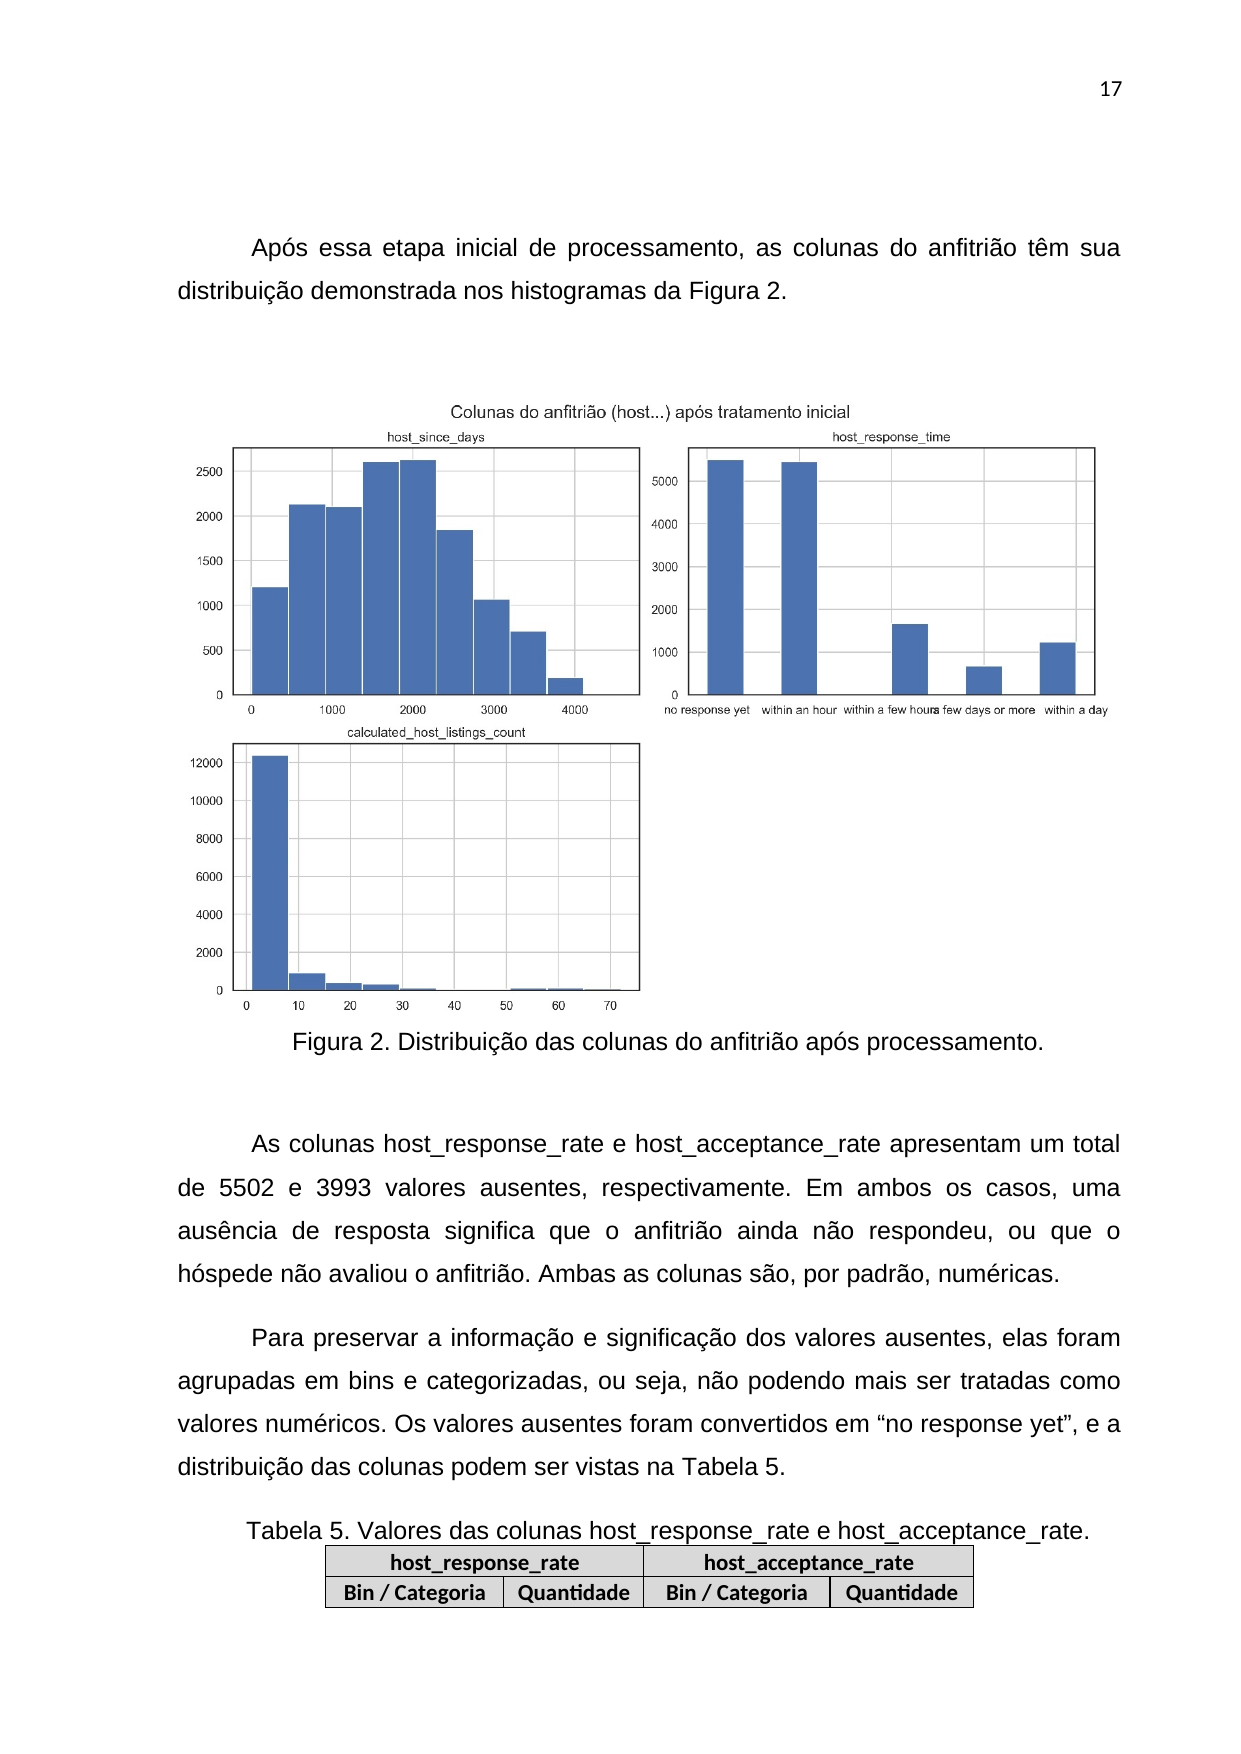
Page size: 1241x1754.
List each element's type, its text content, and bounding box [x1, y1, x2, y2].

text Após essa etapa inicial de processamento, as colunas do anfitrião têm sua distribuição demonstrada nos histogramas da Figura 2. [177, 233, 1122, 304]
table_cell Bin / Categoria [644, 1577, 829, 1607]
table_cell Bin / Categoria [326, 1577, 503, 1607]
table_cell Quantidade [504, 1577, 643, 1607]
table_header host_response_rate [326, 1546, 643, 1576]
picture [177, 392, 1123, 1023]
table_cell Quantidade [831, 1577, 973, 1607]
text Tabela 5. Valores das colunas host_response_rate e host_acceptance_rate. [215, 1516, 1122, 1545]
text Figura 2. Distribuição das colunas do anfitrião após processamento. [215, 1027, 1122, 1056]
table_header host_acceptance_rate [644, 1546, 973, 1576]
text Para preservar a informação e significação dos valores ausentes, elas foram agrupadas em bins e categorizadas, ou seja, não podendo mais ser tratadas como valores numéricos. Os valores ausentes foram convertidos em “no response yet”, e a distribuição das colunas podem ser vistas na Tabela 5. [177, 1323, 1122, 1481]
text As colunas host_response_rate e host_acceptance_rate apresentam um total de 5502 e 3993 valores ausentes, respectivamente. Em ambos os casos, uma ausência de resposta significa que o anfitrião ainda não respondeu, ou que o hóspede não avaliou o anfitrião. Ambas as colunas são, por padrão, numéricas. [177, 1129, 1122, 1287]
